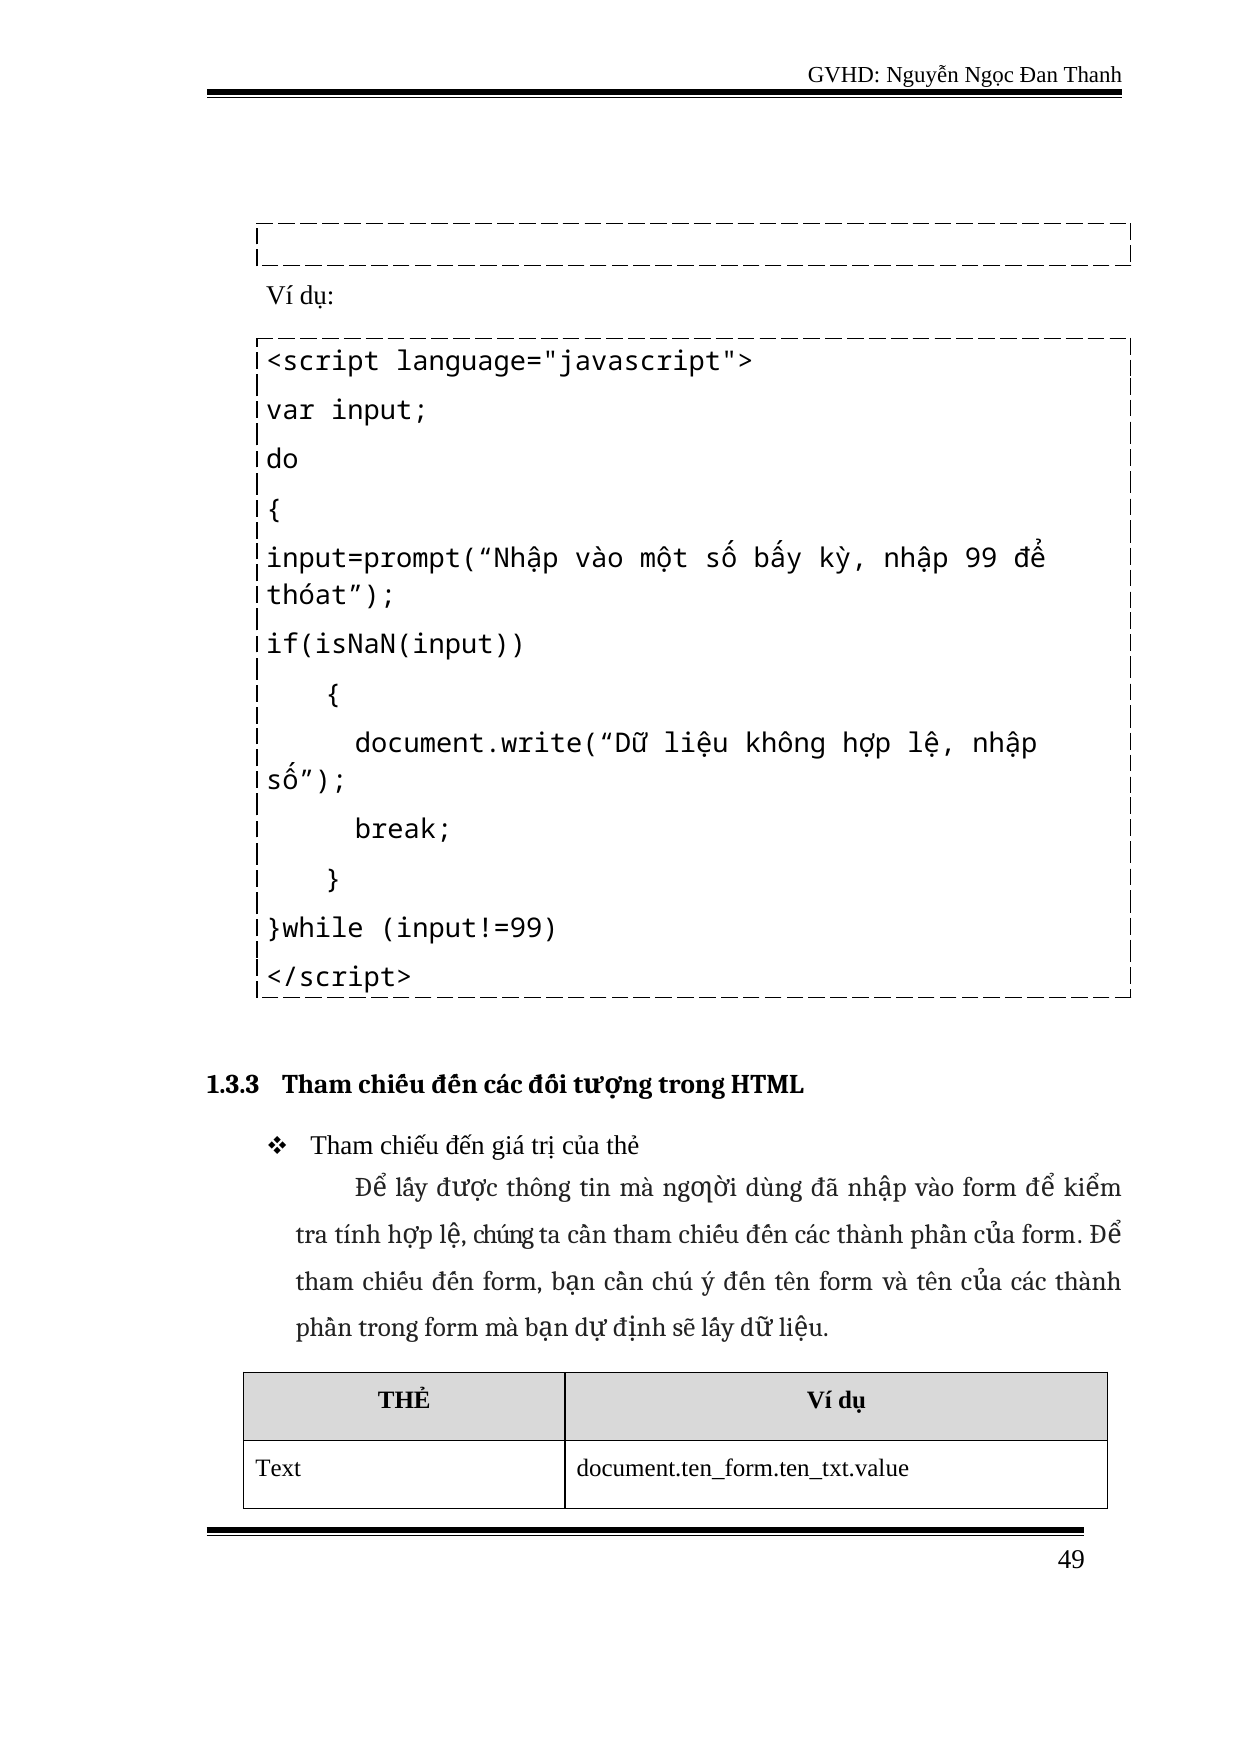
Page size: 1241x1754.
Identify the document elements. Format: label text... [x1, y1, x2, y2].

text }while (input!=99) [256, 905, 1131, 945]
text document.write(“Dữ liệu không hợp lệ, nhập số”); [256, 720, 1131, 797]
text break; [256, 807, 1131, 847]
text var input; [256, 387, 1131, 427]
text if(isNaN(input)) [256, 622, 1131, 662]
table_cell Text [244, 1441, 564, 1508]
text } [256, 856, 1131, 896]
list Tham chiếu đến giá trị của thẻ [266, 1129, 1122, 1160]
table_cell document.ten_form.ten_txt.value [566, 1441, 1107, 1508]
text <script language="javascript"> [256, 338, 1131, 378]
text do [256, 437, 1131, 477]
text Ví dụ: [207, 279, 1122, 310]
table_header THẺ [244, 1373, 564, 1440]
text Để lấy được thông tin mà ngƣời dùng đã nhập vào form để kiểm tra tính hợp lệ, chúng ta cần tham chiếu đến các thành phần của form. Để tham chiếu đến form, bạn cần chú ý đến tên form và tên của các thành phần trong form mà bạn dự định sẽ lấy dữ liệu. [295, 1172, 1122, 1266]
text { [256, 486, 1131, 526]
text Để lấy được thông tin mà ngƣời dùng đã nhập vào form để kiểm tra tính hợp lệ, chúng ta cần tham chiếu đến các thành phần của form. Để tham chiếu đến form, bạn cần chú ý đến tên form và tên của các thành phần trong form mà bạn dự định sẽ lấy dữ liệu. [295, 1297, 1122, 1343]
text </script> [256, 955, 1131, 998]
text { [256, 671, 1131, 711]
subtitle Tham chiếu đến các đối tượng trong HTML [207, 1069, 1122, 1101]
table_header Ví dụ [566, 1373, 1107, 1440]
text input=prompt(“Nhập vào một số bấy kỳ, nhập 99 để thóat”); [256, 535, 1131, 612]
